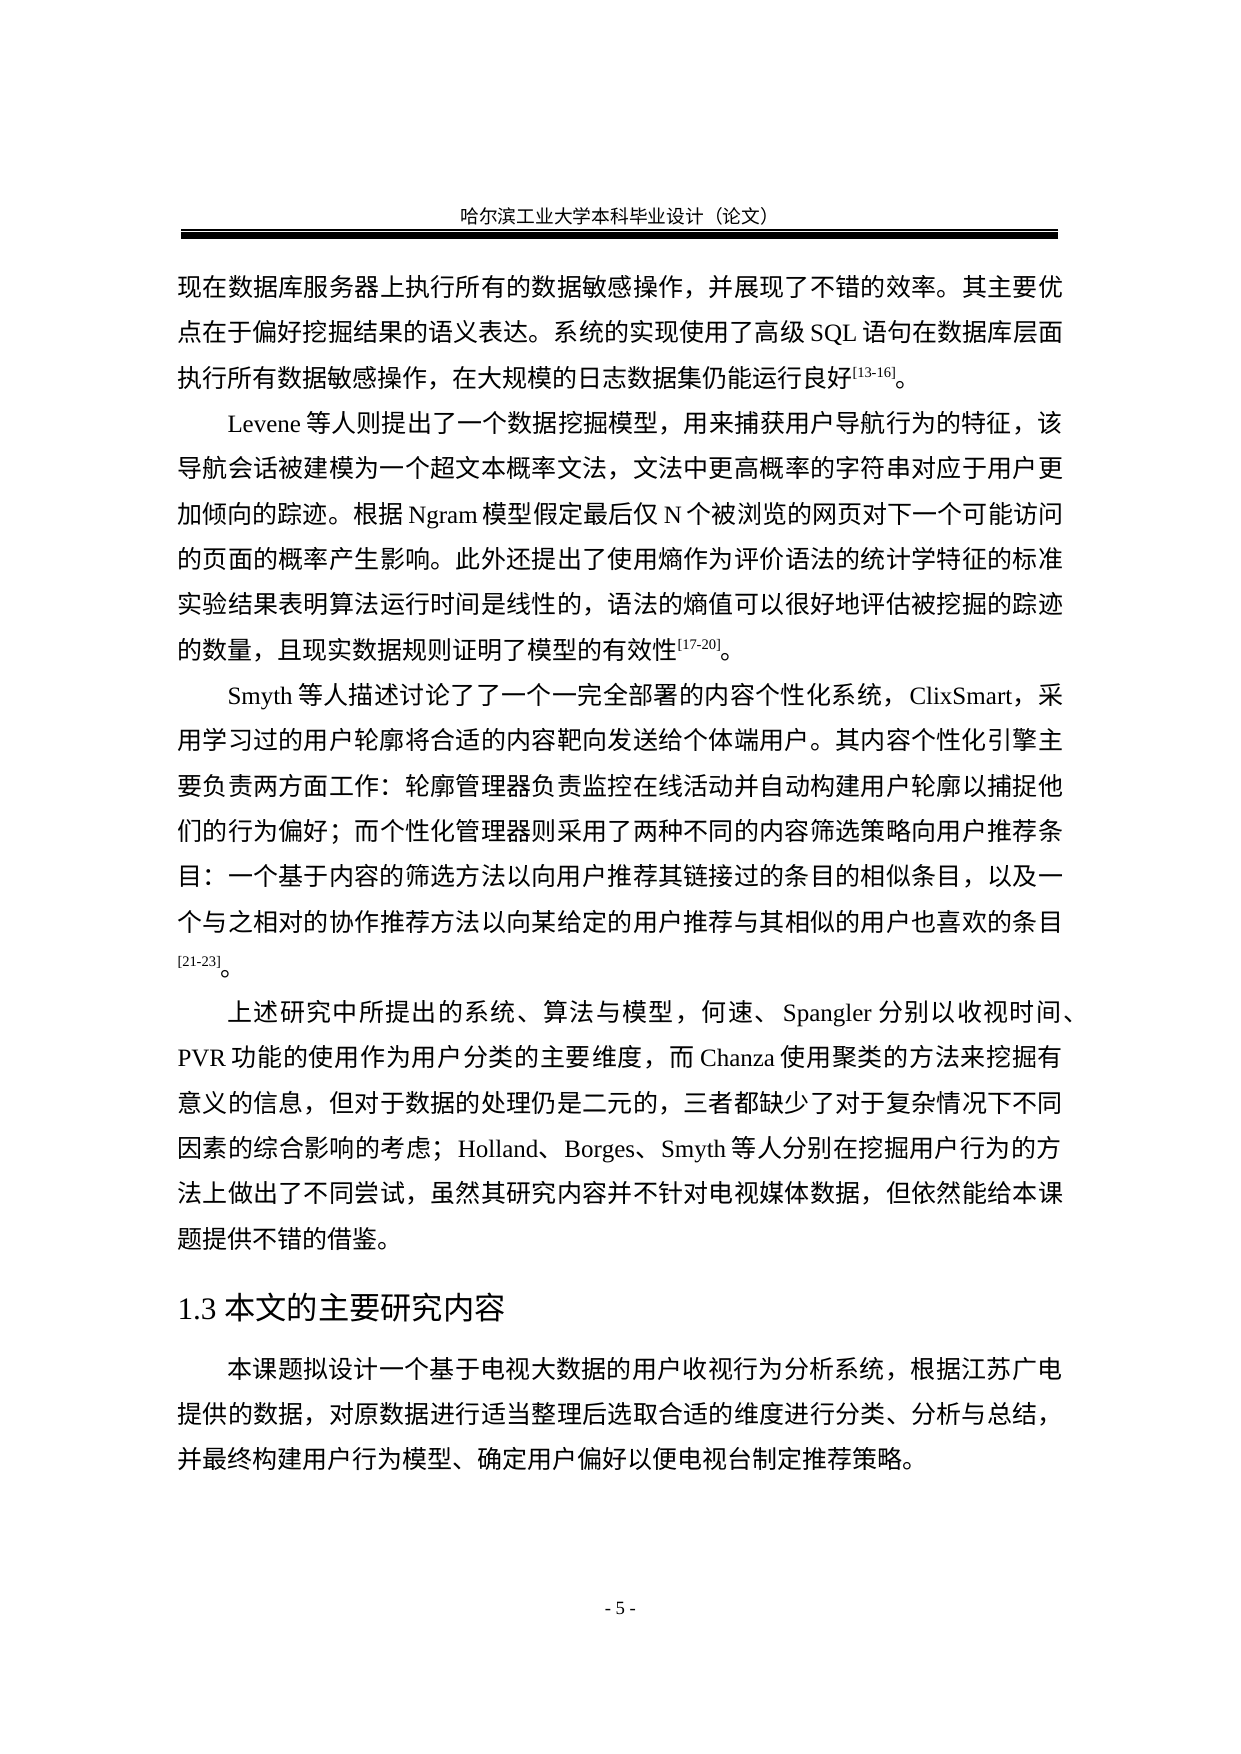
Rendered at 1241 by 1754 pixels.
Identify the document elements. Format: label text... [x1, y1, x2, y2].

text Smyth等人描述讨论了了一个一完全部署的内容个性化系统，ClixSmart，采用学习过的用户轮廓将合适的内容靶向发送给个体端用户。其内容个性化引擎主要负责两方面工作：轮廓管理器负责监控在线活动并自动构建用户轮廓以捕捉他们的行为偏好；而个性化管理器则采用了两种不同的内容筛选策略向用户推荐条目：一个基于内容的筛选方法以向用户推荐其链接过的条目的相似条目，以及一个与之相对的协作推荐方法以向某给定的用户推荐与其相似的用户也喜欢的条目[21-23]。 [177, 675, 1063, 983]
text 1.3 本文的主要研究内容 [177, 1286, 1063, 1328]
text 本课题拟设计一个基于电视大数据的用户收视行为分析系统，根据江苏广电提供的数据，对原数据进行适当整理后选取合适的维度进行分类、分析与总结，并最终构建用户行为模型、确定用户偏好以便电视台制定推荐策略。 [177, 1349, 1063, 1476]
text Levene等人则提出了一个数据挖掘模型，用来捕获用户导航行为的特征，该导航会话被建模为一个超文本概率文法，文法中更高概率的字符串对应于用户更加倾向的踪迹。根据Ngram模型假定最后仅N个被浏览的网页对下一个可能访问的页面的概率产生影响。此外还提出了使用熵作为评价语法的统计学特征的标准。实验结果表明算法运行时间是线性的，语法的熵值可以很好地评估被挖掘的踪迹的数量，且现实数据规则证明了模型的有效性[17-20]。 [177, 403, 1063, 666]
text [177, 268, 1063, 394]
text 上述研究中所提出的系统、算法与模型，何速、Spangler分别以收视时间、PVR功能的使用作为用户分类的主要维度，而Chanza使用聚类的方法来挖掘有意义的信息，但对于数据的处理仍是二元的，三者都缺少了对于复杂情况下不同因素的综合影响的考虑；Holland、Borges、Smyth等人分别在挖掘用户行为的方法上做出了不同尝试，虽然其研究内容并不针对电视媒体数据，但依然能给本课题提供不错的借鉴。 [177, 993, 1063, 1255]
